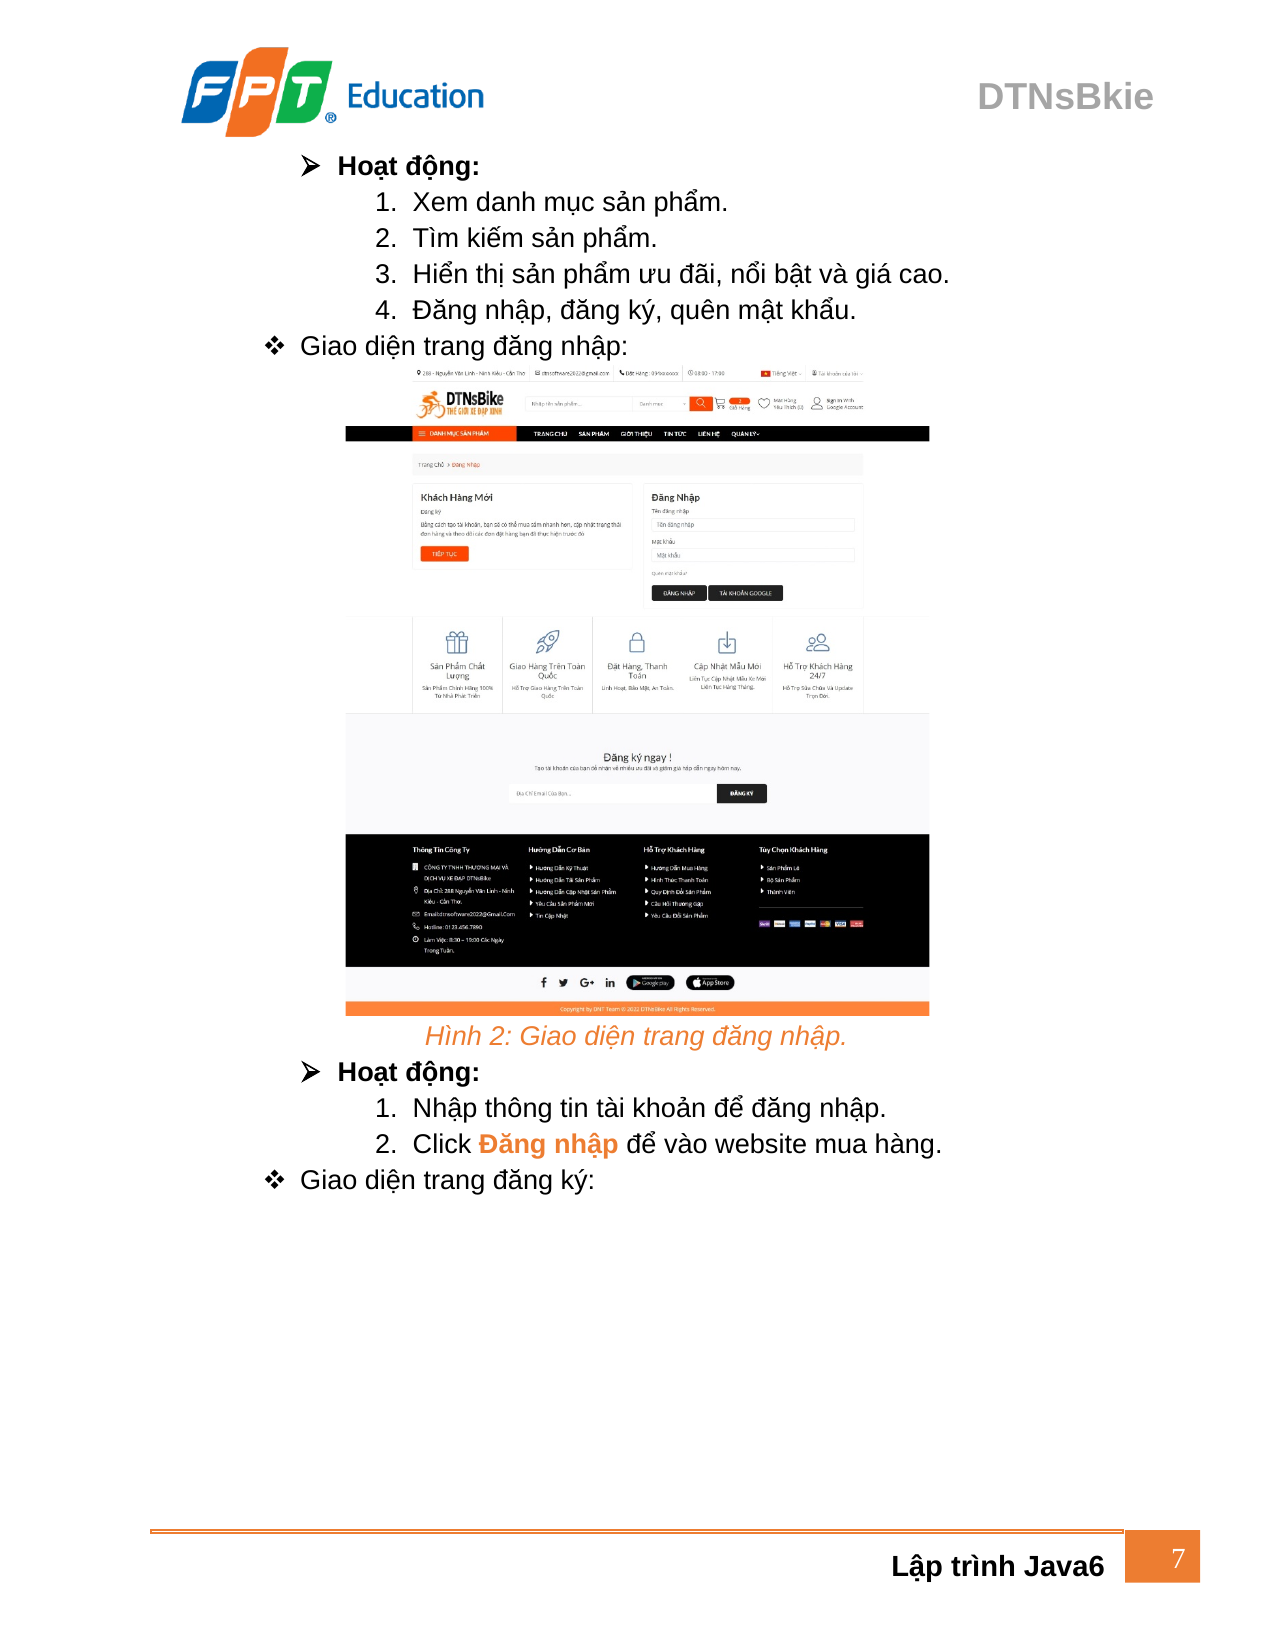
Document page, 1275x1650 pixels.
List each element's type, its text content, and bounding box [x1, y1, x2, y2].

list Hoạt động: [300, 150, 1125, 181]
list Nhập thông tin tài khoản để đăng nhập. [375, 1092, 1125, 1123]
list Hoạt động: [300, 1056, 1125, 1087]
picture [345, 365, 930, 1016]
picture [150, 29, 510, 151]
list Xem danh mục sản phẩm. [375, 186, 1125, 217]
list Hiển thị sản phẩm ưu đãi, nổi bật và giá cao. [375, 258, 1125, 289]
list Tìm kiếm sản phẩm. [375, 222, 1125, 253]
list Đăng nhập, đăng ký, quên mật khẩu. [375, 294, 1125, 325]
list Giao diện trang đăng nhập: [262, 330, 1125, 361]
list Hình 2: Giao diện trang đăng nhập. [150, 1020, 1125, 1051]
list Click Đăng nhập để vào website mua hàng. [375, 1128, 1125, 1159]
list Giao diện trang đăng ký: [262, 1164, 1125, 1195]
